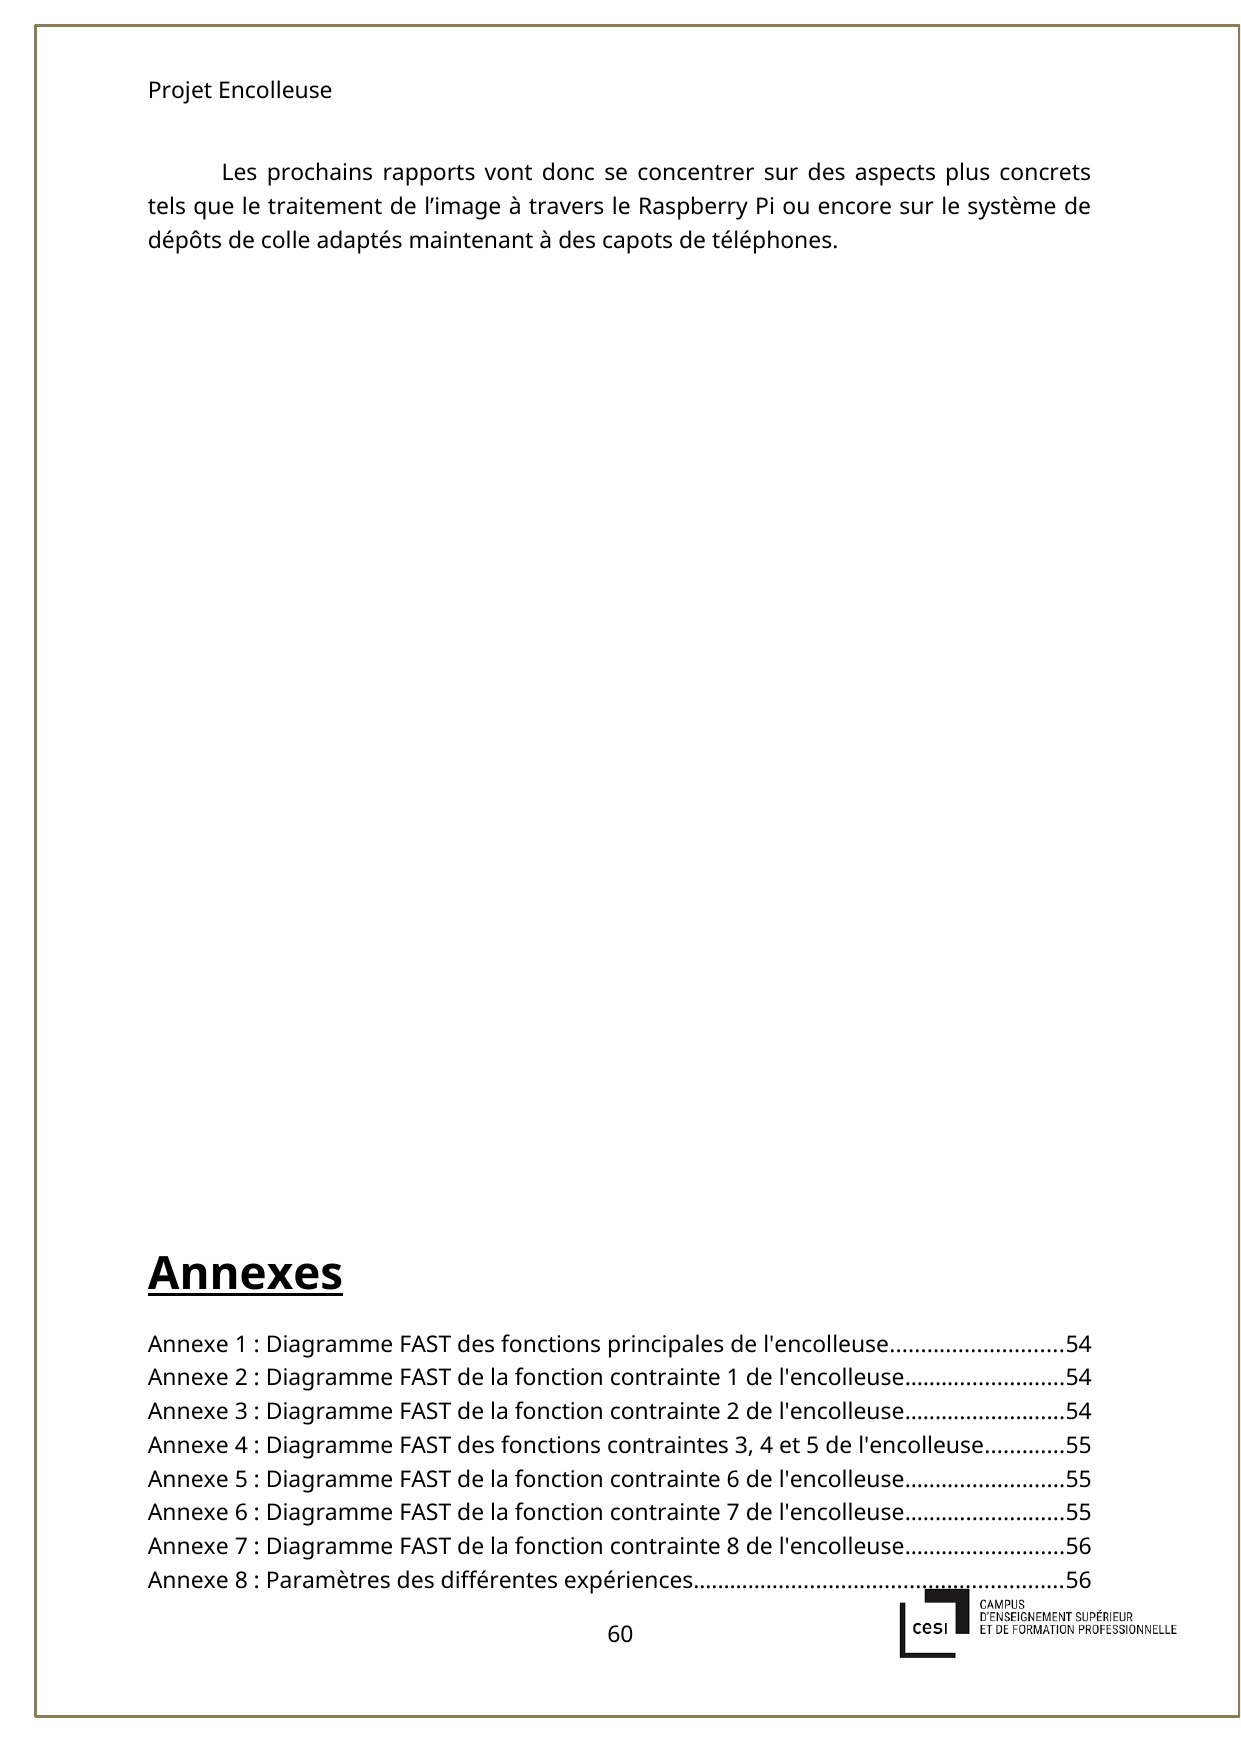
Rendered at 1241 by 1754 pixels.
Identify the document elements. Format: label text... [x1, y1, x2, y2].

text Annexe 1 : Diagramme FAST des fonctions principales de l'encolleuse 54 [148, 1328, 1093, 1359]
text Annexe 8 : Paramètres des différentes expériences 56 [148, 1564, 1093, 1595]
text Annexe 2 : Diagramme FAST de la fonction contrainte 1 de l'encolleuse 54 [148, 1361, 1093, 1393]
text Annexe 7 : Diagramme FAST de la fonction contrainte 8 de l'encolleuse 56 [148, 1530, 1093, 1561]
text Les prochains rapports vont donc se concentrer sur des aspects plus concrets tels que le traitement de l’image à travers le Raspberry Pi ou encore sur le système de dépôts de colle adaptés maintenant à des capots de téléphones. [148, 156, 1093, 255]
text Annexe 6 : Diagramme FAST de la fonction contrainte 7 de l'encolleuse 55 [148, 1496, 1093, 1528]
text Annexe 3 : Diagramme FAST de la fonction contrainte 2 de l'encolleuse 54 [148, 1395, 1093, 1426]
text Annexe 4 : Diagramme FAST des fonctions contraintes 3, 4 et 5 de l'encolleuse 55 [148, 1429, 1093, 1460]
subtitle Annexes [148, 1240, 1093, 1303]
text Annexe 5 : Diagramme FAST de la fonction contrainte 6 de l'encolleuse 55 [148, 1463, 1093, 1494]
picture [888, 1577, 1188, 1669]
